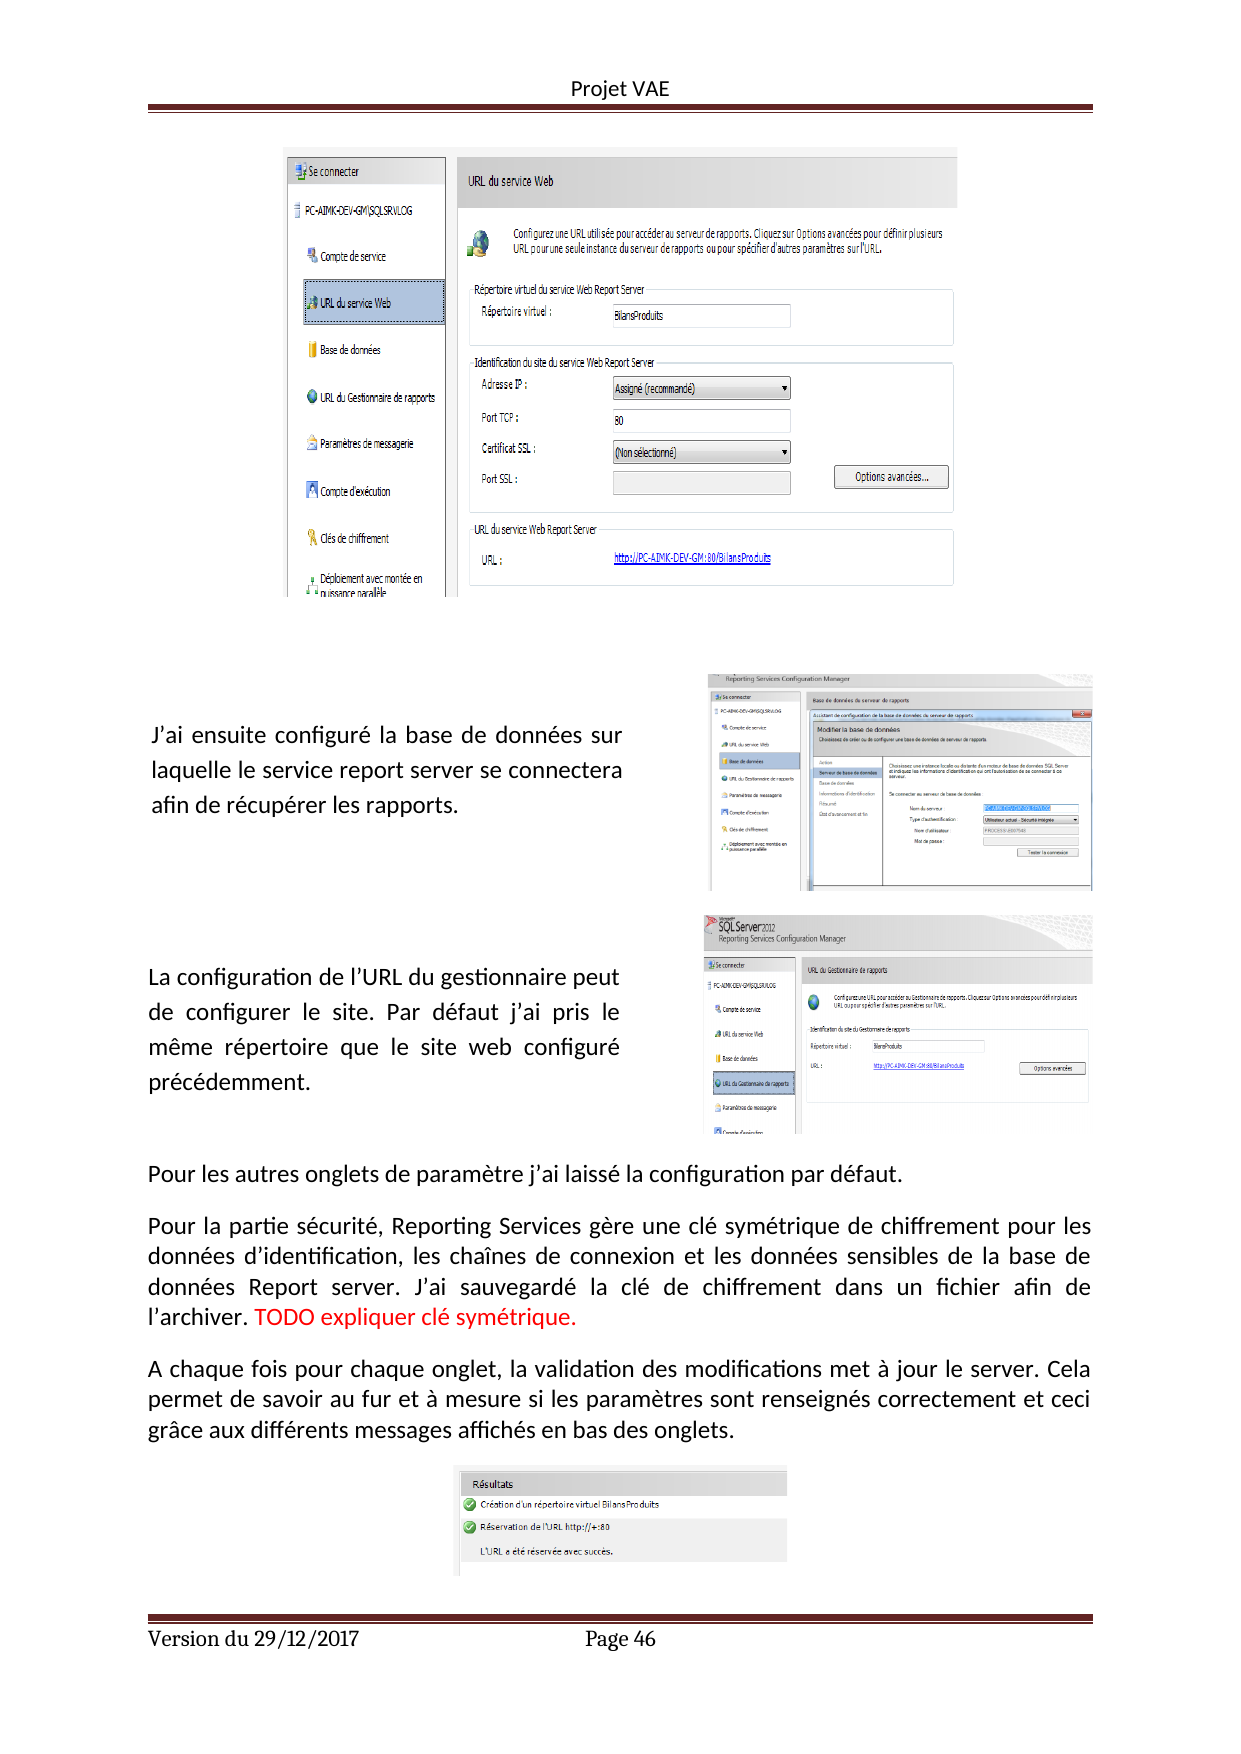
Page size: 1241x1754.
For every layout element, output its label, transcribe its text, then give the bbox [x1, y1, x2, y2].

text Pour la partie sécurité, Reporting Services gère une clé symétrique de chiffrement pour les données d’identification, les chaînes de connexion et les données sensibles de la base de données Report server. J’ai sauvegardé la clé de chiffrement dans un fichier afin de l’archiver. TODO expliquer clé symétrique. [148, 1210, 1093, 1332]
picture [703, 915, 1093, 1134]
picture [282, 147, 958, 597]
text A chaque fois pour chaque onglet, la validation des modifications met à jour le server. Cela permet de savoir au fur et à mesure si les paramètres sont renseignés correctement et ceci grâce aux différents messages affichés en bas des onglets. [148, 1353, 1093, 1444]
text Pour les autres onglets de paramètre j’ai laissé la configuration par défaut. [148, 1159, 1093, 1189]
picture [707, 674, 1093, 891]
picture [453, 1465, 788, 1576]
